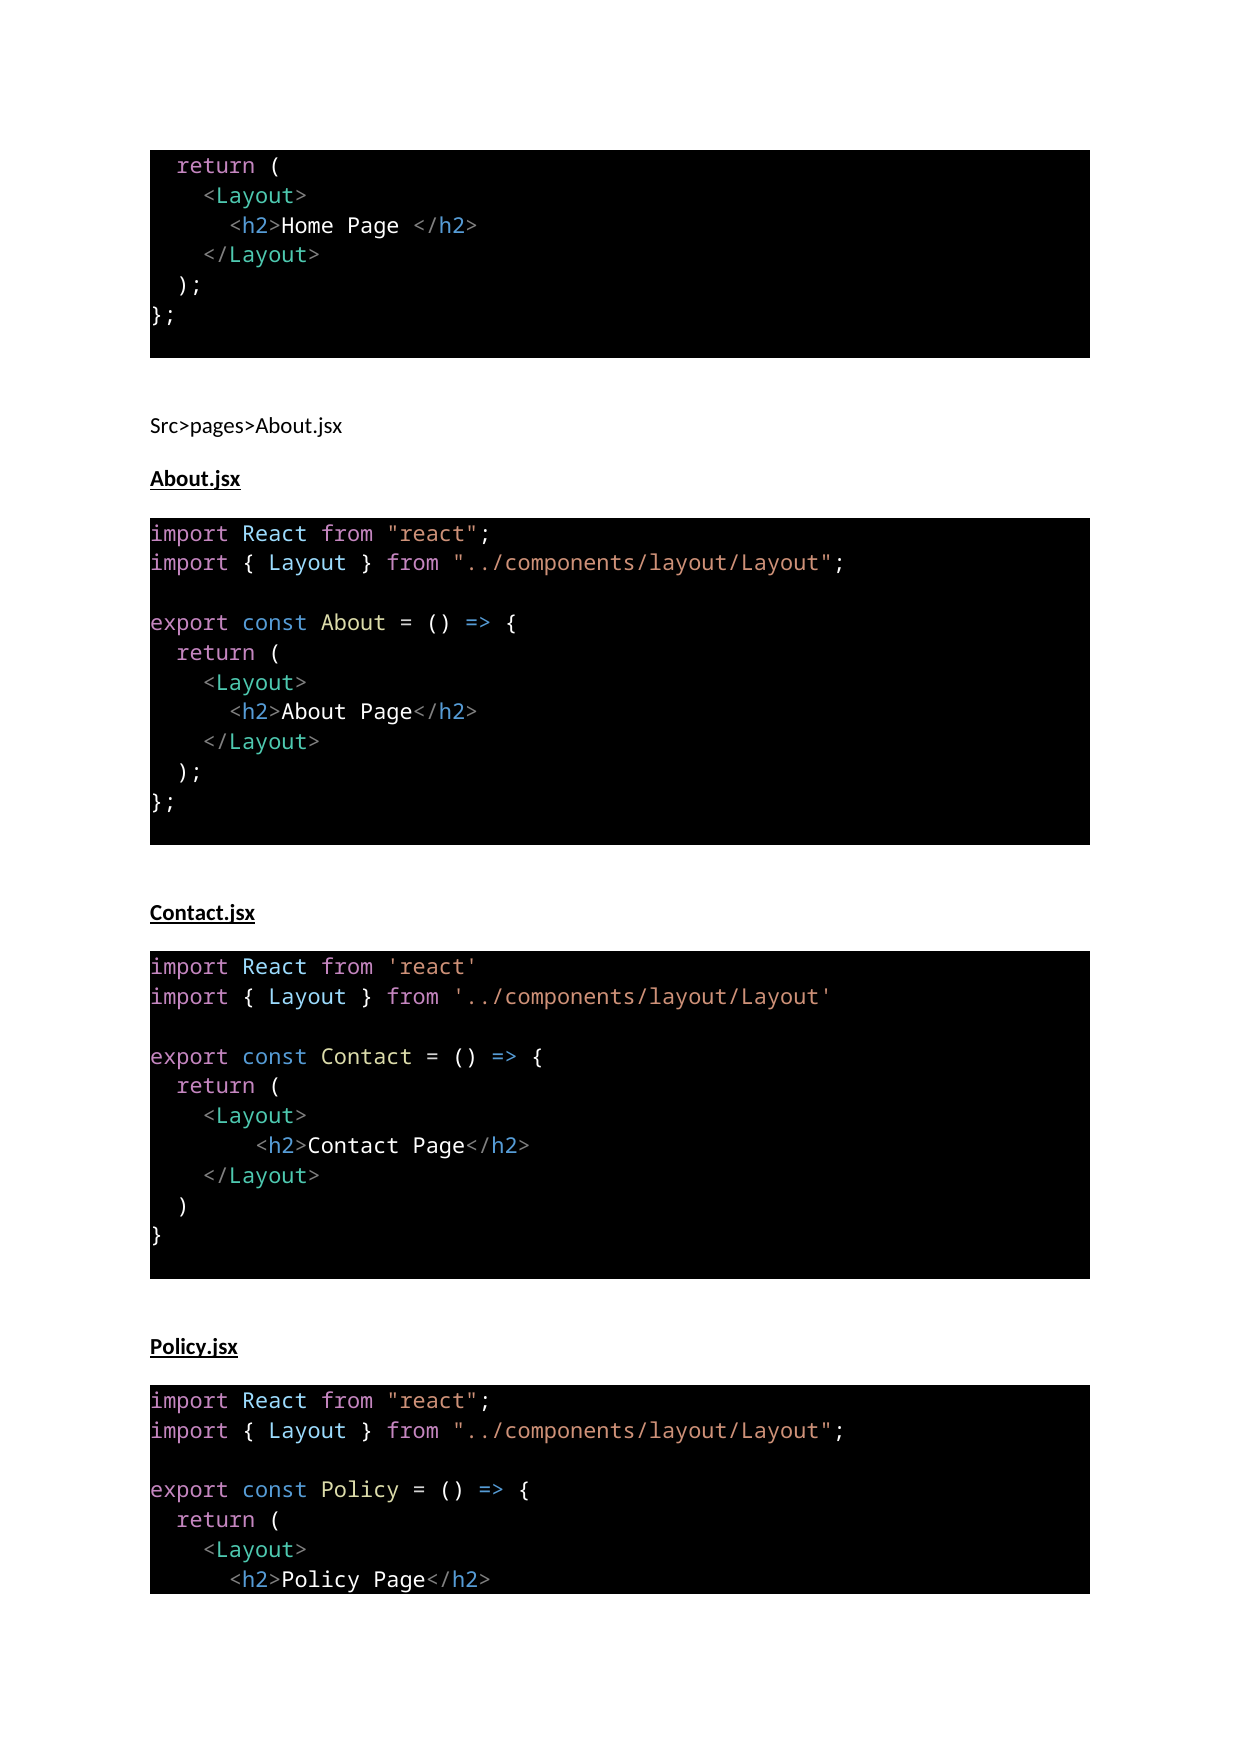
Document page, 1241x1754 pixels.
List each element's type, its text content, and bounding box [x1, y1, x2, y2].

text About.jsx [150, 464, 1090, 493]
text return ( [150, 637, 1090, 667]
text export const About = () => { [150, 607, 1090, 637]
text return ( [150, 1071, 1090, 1100]
text ) [150, 1190, 1090, 1219]
text <h2>Policy Page</h2> [150, 1564, 1090, 1594]
text <Layout> [150, 180, 1090, 209]
text </Layout> [150, 726, 1090, 756]
text <h2>Home Page </h2> [150, 209, 1090, 239]
text return ( [150, 1504, 1090, 1534]
text export const Contact = () => { [150, 1041, 1090, 1071]
text Src>pages>About.jsx [150, 412, 1090, 439]
text </Layout> [150, 239, 1090, 269]
text <Layout> [150, 1100, 1090, 1130]
text export const Policy = () => { [150, 1474, 1090, 1504]
text }; [150, 786, 1090, 816]
text } [150, 1219, 1090, 1249]
text <Layout> [150, 667, 1090, 696]
text import React from "react"; [150, 1385, 1090, 1415]
text import { Layout } from "../components/layout/Layout"; [150, 1415, 1090, 1445]
text import React from "react"; [150, 518, 1090, 547]
text }; [150, 299, 1090, 329]
text ); [150, 756, 1090, 786]
text <Layout> [150, 1534, 1090, 1564]
text import { Layout } from "../components/layout/Layout"; [150, 547, 1090, 577]
text ); [150, 269, 1090, 299]
text return ( [150, 150, 1090, 180]
text </Layout> [150, 1160, 1090, 1190]
text <h2>Contact Page</h2> [150, 1130, 1090, 1160]
text import { Layout } from '../components/layout/Layout' [150, 981, 1090, 1011]
text <h2>About Page</h2> [150, 696, 1090, 726]
text Policy.jsx [150, 1332, 1090, 1360]
text Contact.jsx [150, 898, 1090, 926]
text import React from 'react' [150, 951, 1090, 981]
